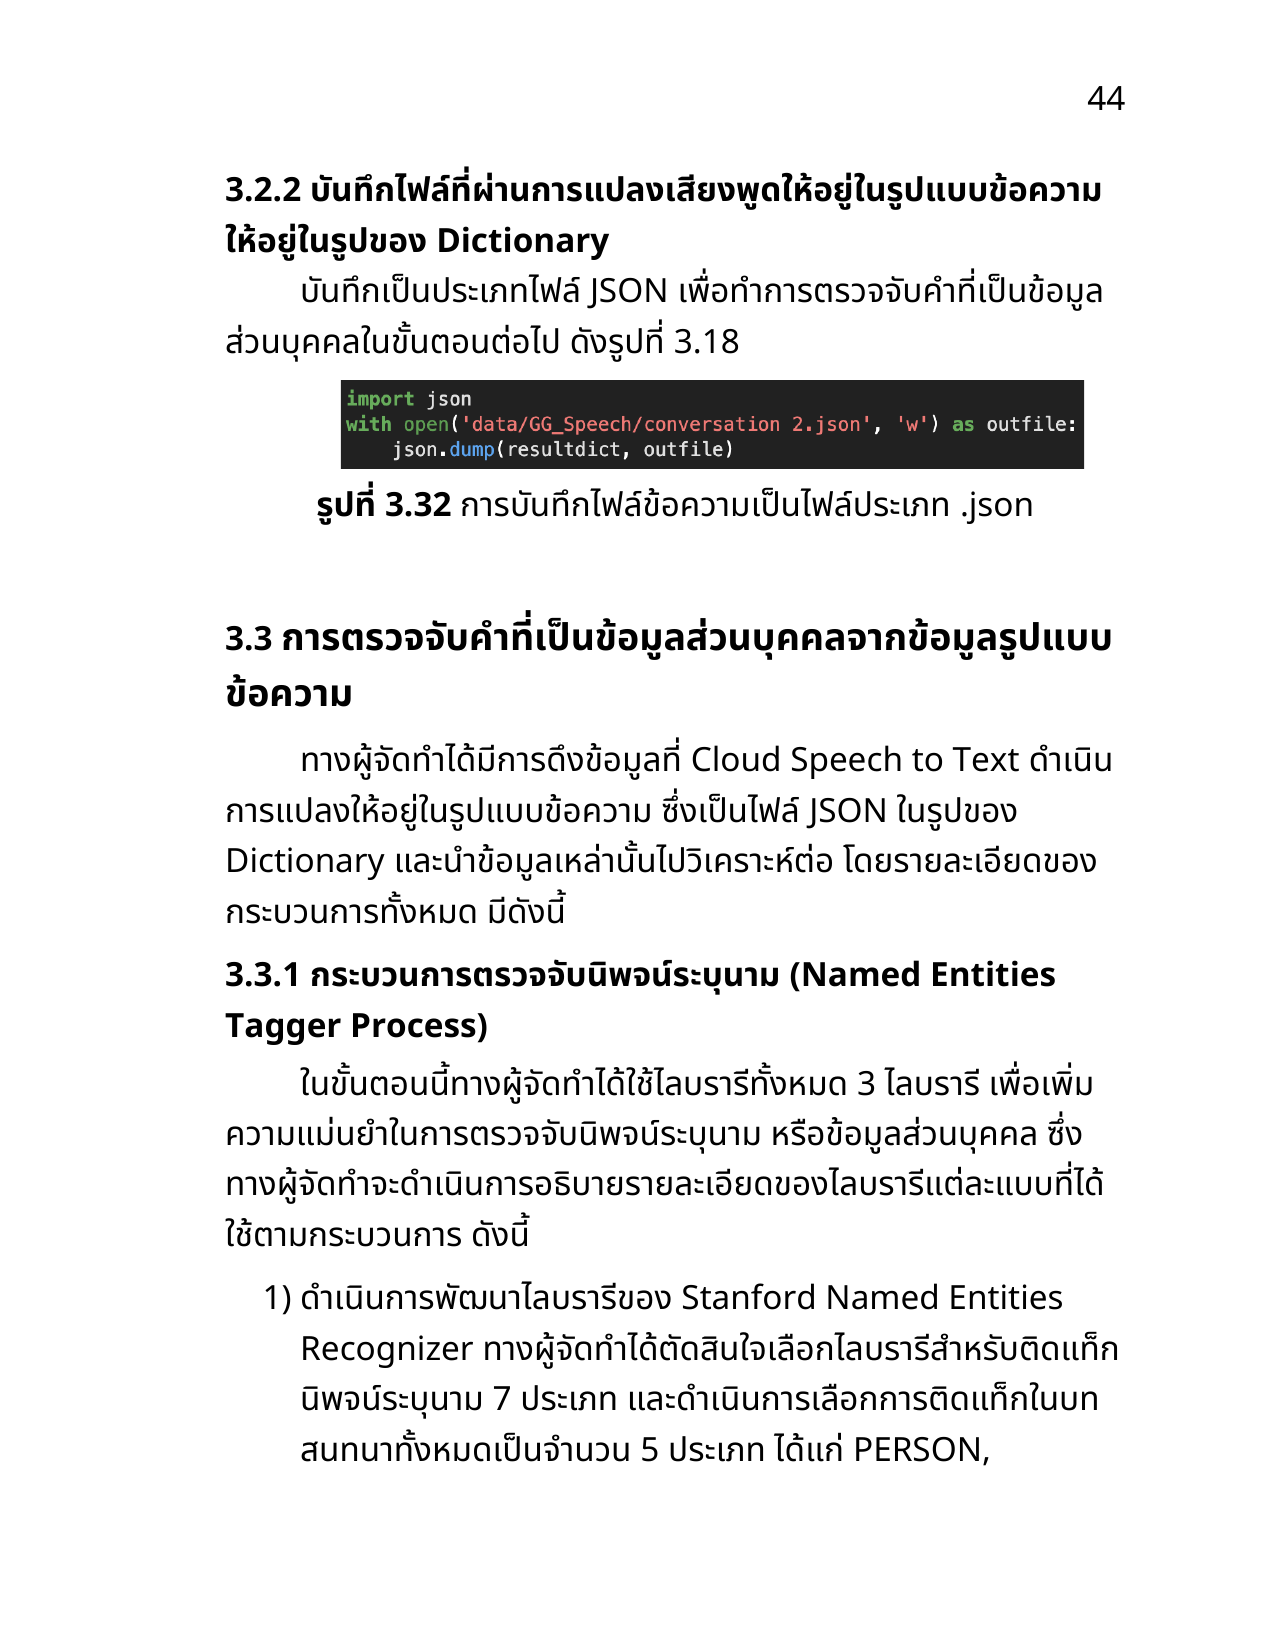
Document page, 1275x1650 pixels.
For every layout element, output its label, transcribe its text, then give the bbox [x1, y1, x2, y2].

picture [340, 380, 1085, 469]
text บันทึกเป็นประเภทไฟล์ JSON เพื่อทำการตรวจจับคำที่เป็นข้อมูลส่วนบุคคลในขั้นตอนต่อไป ดังรูปที่ 3.18 [225, 267, 1125, 368]
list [262, 1274, 1125, 1476]
subtitle กระบวนการตรวจจับนิพจน์ระบุนาม (Named Entities Tagger Process) [225, 951, 1125, 1047]
subtitle บันทึกไฟล์ที่ผ่านการแปลงเสียงพูดให้อยู่ในรูปแบบข้อความให้อยู่ในรูปของ Dictionary [225, 166, 1125, 267]
subtitle การตรวจจับคำที่เป็นข้อมูลส่วนบุคคลจากข้อมูลรูปแบบข้อความ [225, 610, 1125, 723]
text ทางผู้จัดทำได้มีการดึงข้อมูลที่ Cloud Speech to Text ดำเนินการแปลงให้อยู่ในรูปแบบข้อความ ซึ่งเป็นไฟล์ JSON ในรูปของ Dictionary และนำข้อมูลเหล่านั้นไปวิเคราะห์ต่อ โดยรายละเอียดของกระบวนการทั้งหมด มีดังนี้ [225, 736, 1125, 938]
text ในขั้นตอนนี้ทางผู้จัดทำได้ใช้ไลบรารีทั้งหมด 3 ไลบรารี เพื่อเพิ่มความแม่นยำในการตรวจจับนิพจน์ระบุนาม หรือข้อมูลส่วนบุคคล ซึ่งทางผู้จัดทำจะดำเนินการอธิบายรายละเอียดของไลบรารีแต่ละแบบที่ได้ใช้ตามกระบวนการ ดังนี้ [225, 1059, 1125, 1261]
